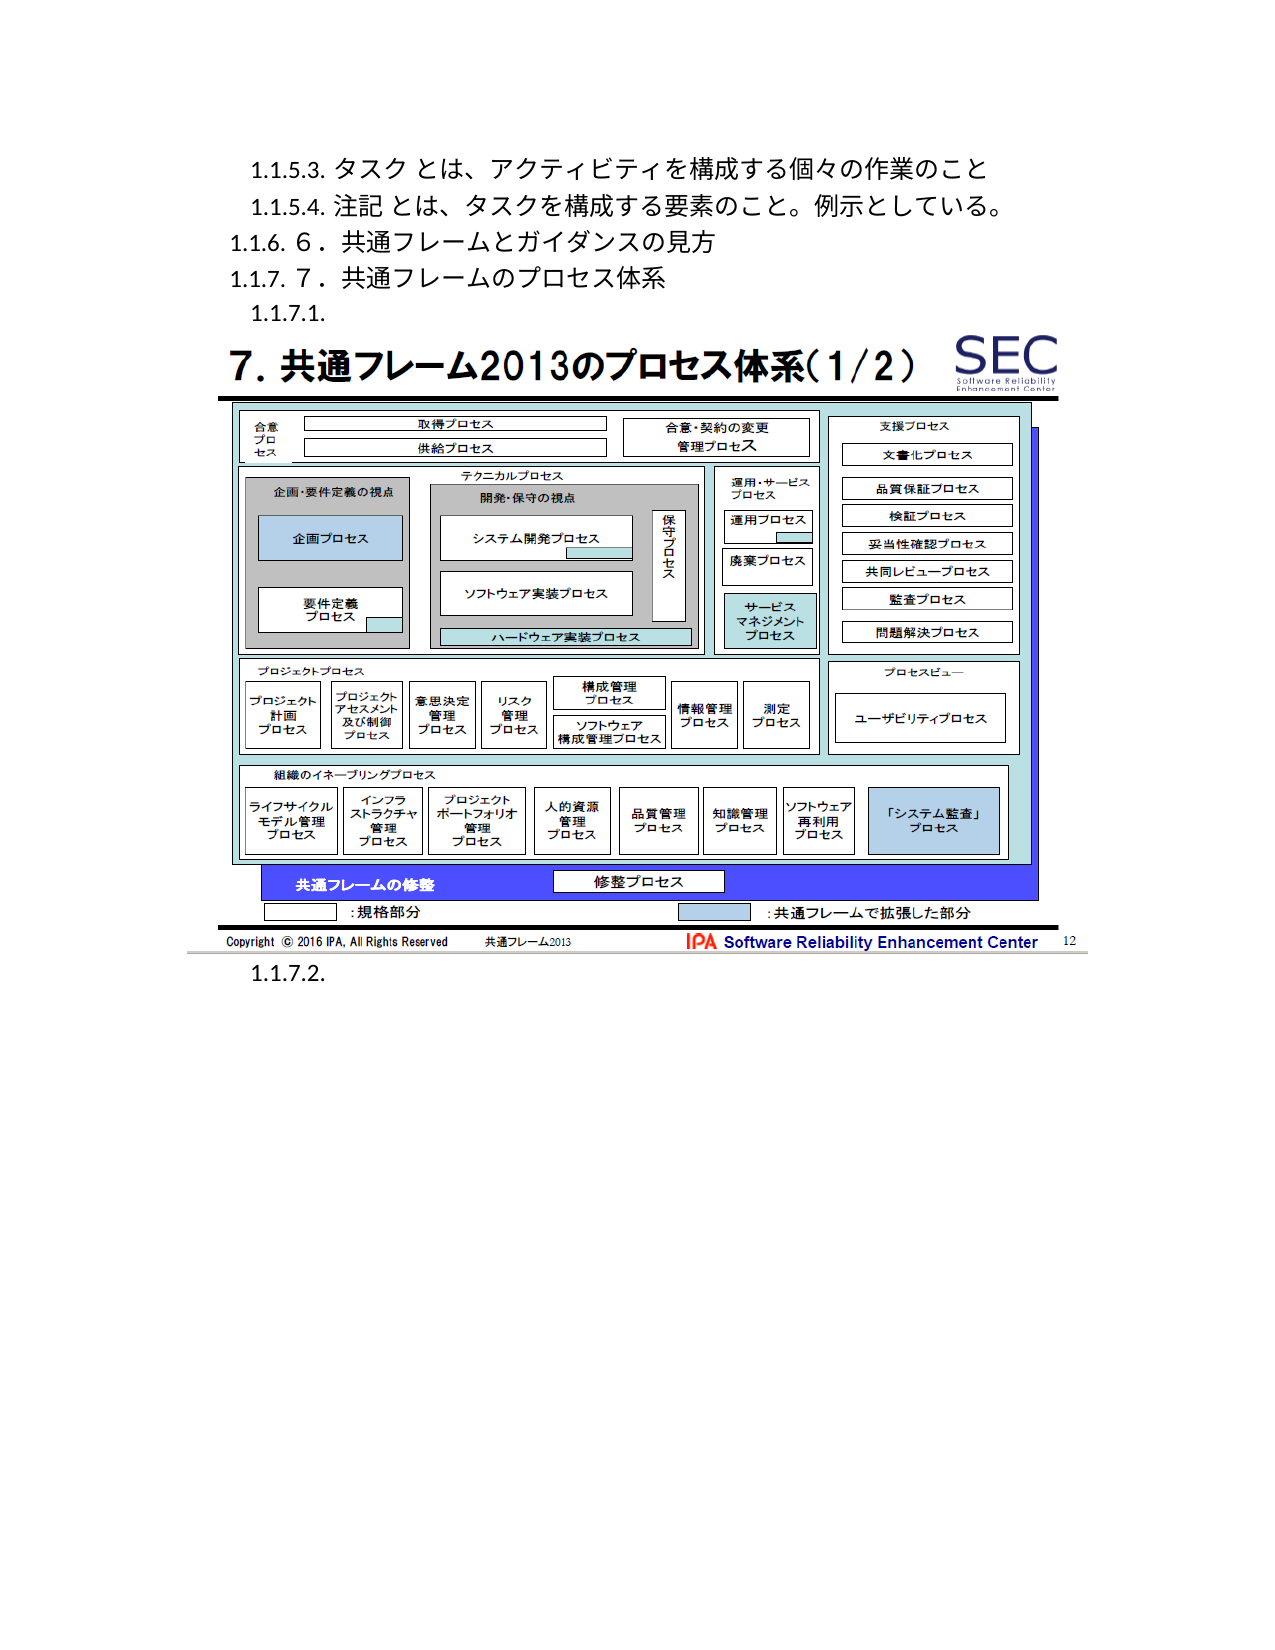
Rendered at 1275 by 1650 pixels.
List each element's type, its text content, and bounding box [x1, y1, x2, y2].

subtitle ６．共通フレームとガイダンスの見方 [229, 222, 1087, 259]
subtitle ７．共通フレームのプロセス体系 [229, 259, 1087, 295]
subtitle タスク とは、アクティビティを構成する個々の作業のこと [250, 150, 1087, 186]
subtitle 注記 とは、タスクを構成する要素のこと。例示としている。 [250, 186, 1087, 222]
picture [187, 328, 1088, 954]
